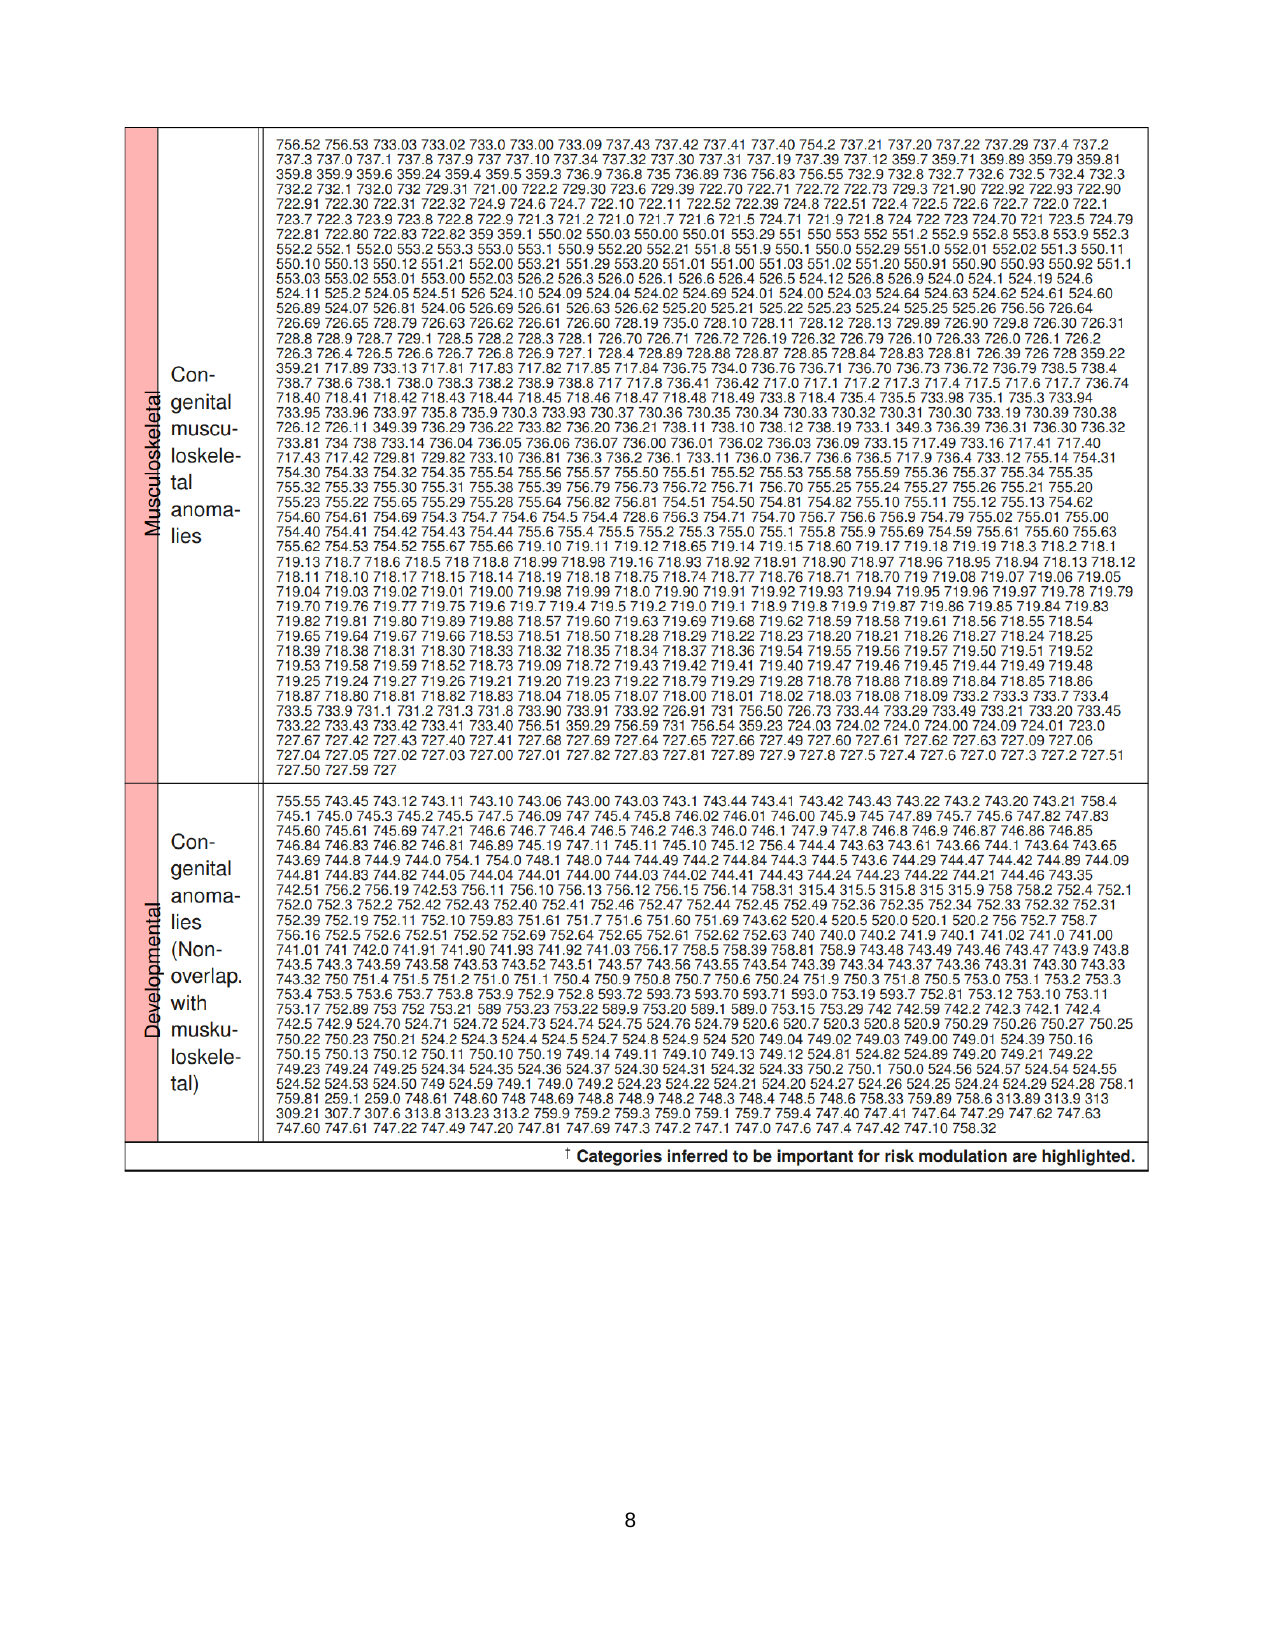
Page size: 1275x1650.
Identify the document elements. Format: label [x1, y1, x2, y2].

picture [118, 118, 1157, 1177]
